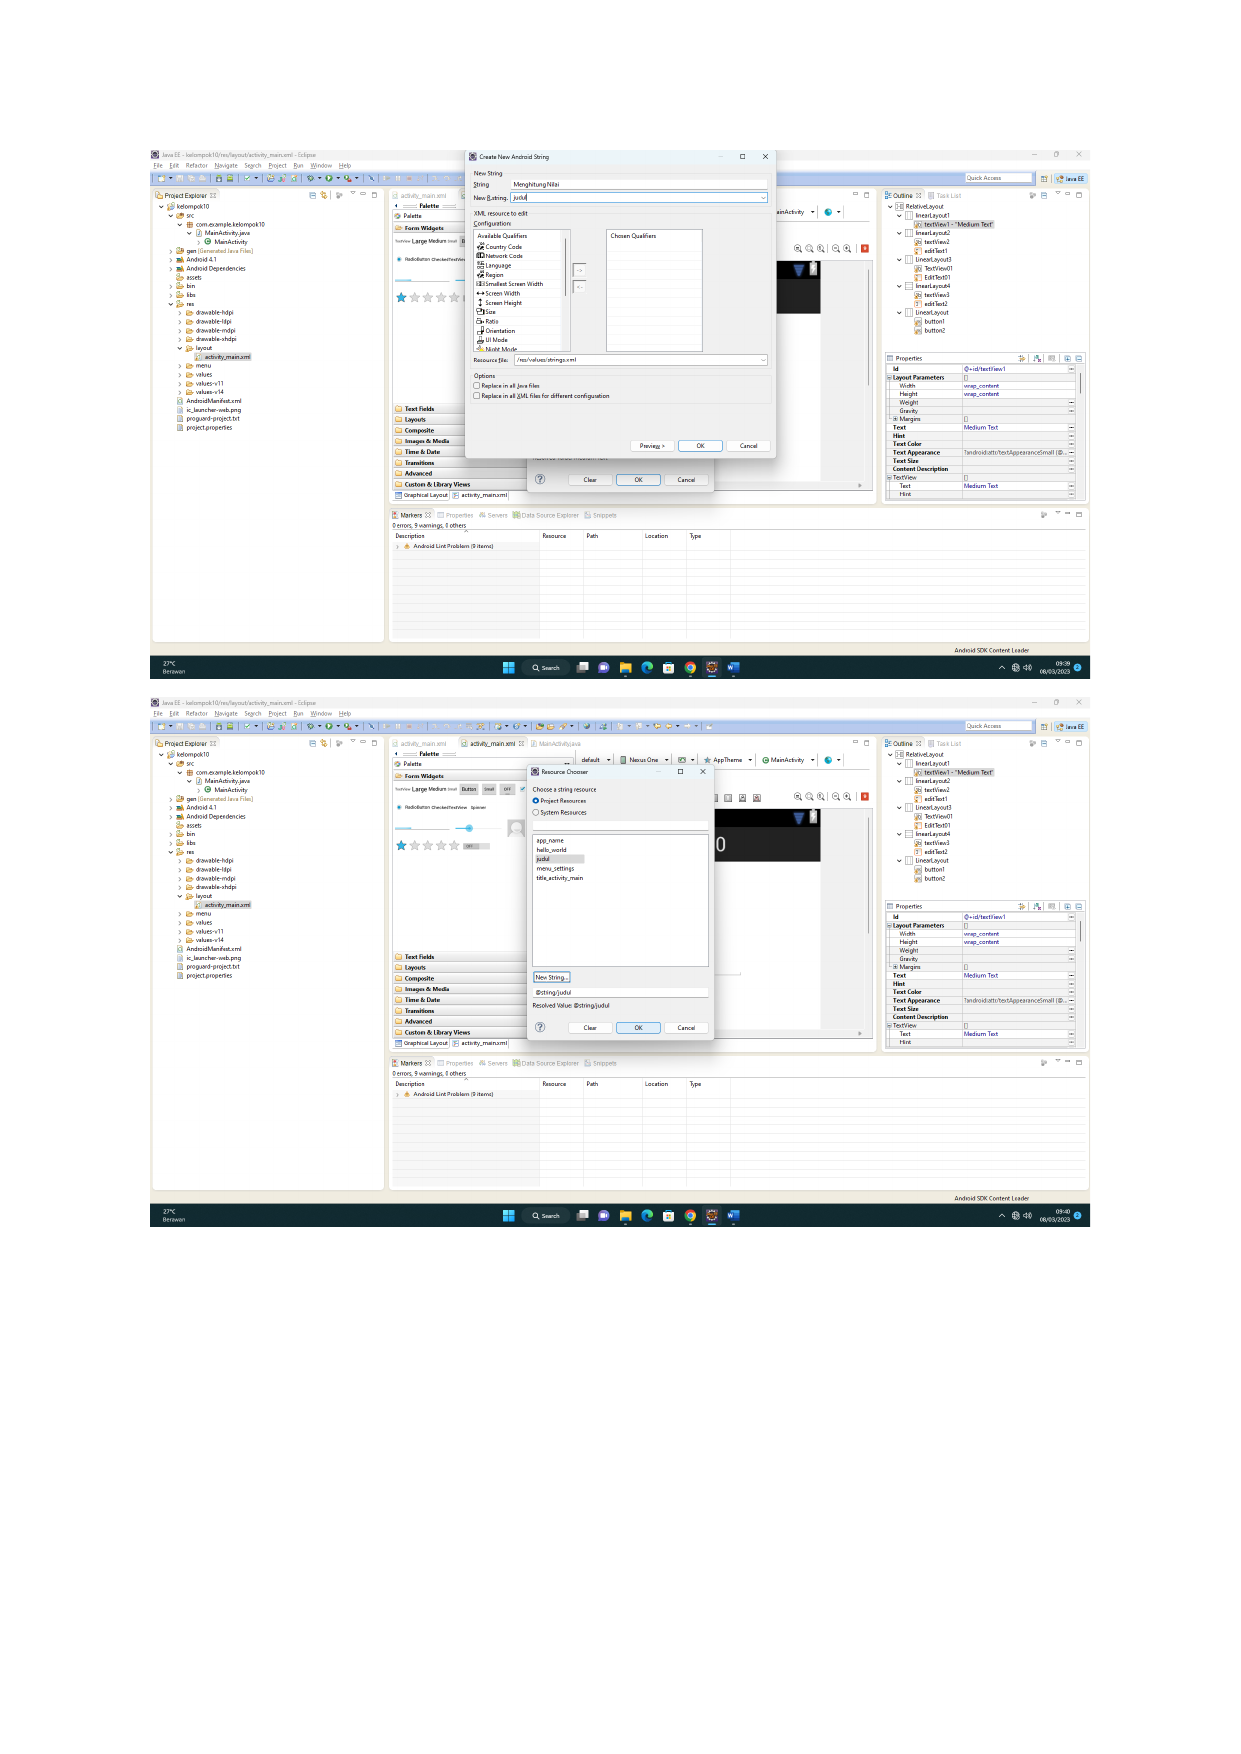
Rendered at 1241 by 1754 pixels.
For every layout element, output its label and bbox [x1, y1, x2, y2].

picture [150, 697, 1091, 1227]
picture [150, 150, 1091, 679]
